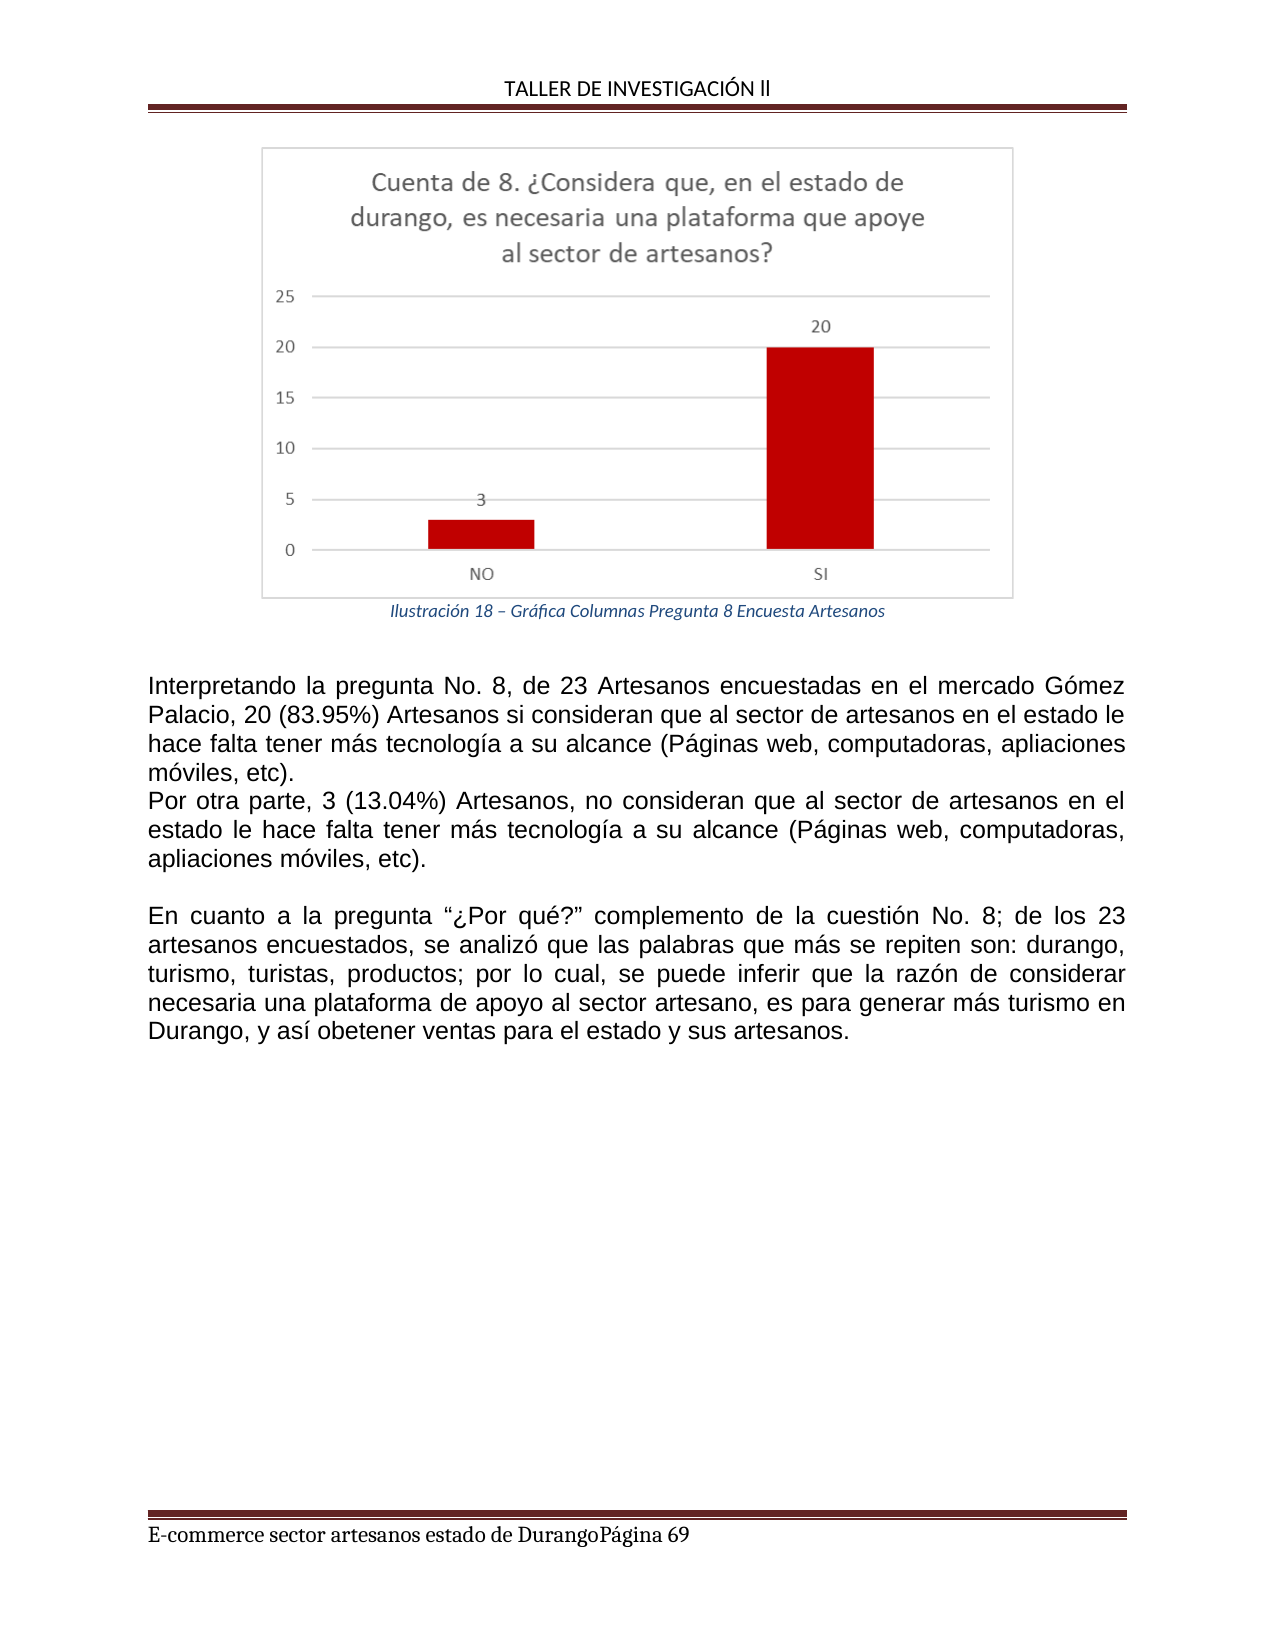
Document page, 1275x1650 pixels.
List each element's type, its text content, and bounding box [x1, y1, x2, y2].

text Por otra parte, 3 (13.04%) Artesanos, no consideran que al sector de artesanos en el estado le hace falta tener más tecnología a su alcance (Páginas web, computadoras, apliaciones móviles, etc). [148, 786, 1127, 872]
picture [261, 147, 1014, 599]
text En cuanto a la pregunta “¿Por qué?” complemento de la cuestión No. 8; de los 23 artesanos encuestados, se analizó que las palabras que más se repiten son: durango, turismo, turistas, productos; por lo cual, se puede inferir que la razón de considerar necesaria una plataforma de apoyo al sector artesano, es para generar más turismo en Durango, y así obetener ventas para el estado y sus artesanos. [148, 901, 1127, 1045]
text Interpretando la pregunta No. 8, de 23 Artesanos encuestadas en el mercado Gómez Palacio, 20 (83.95%) Artesanos si consideran que al sector de artesanos en el estado le hace falta tener más tecnología a su alcance (Páginas web, computadoras, apliaciones móviles, etc). [148, 671, 1127, 786]
